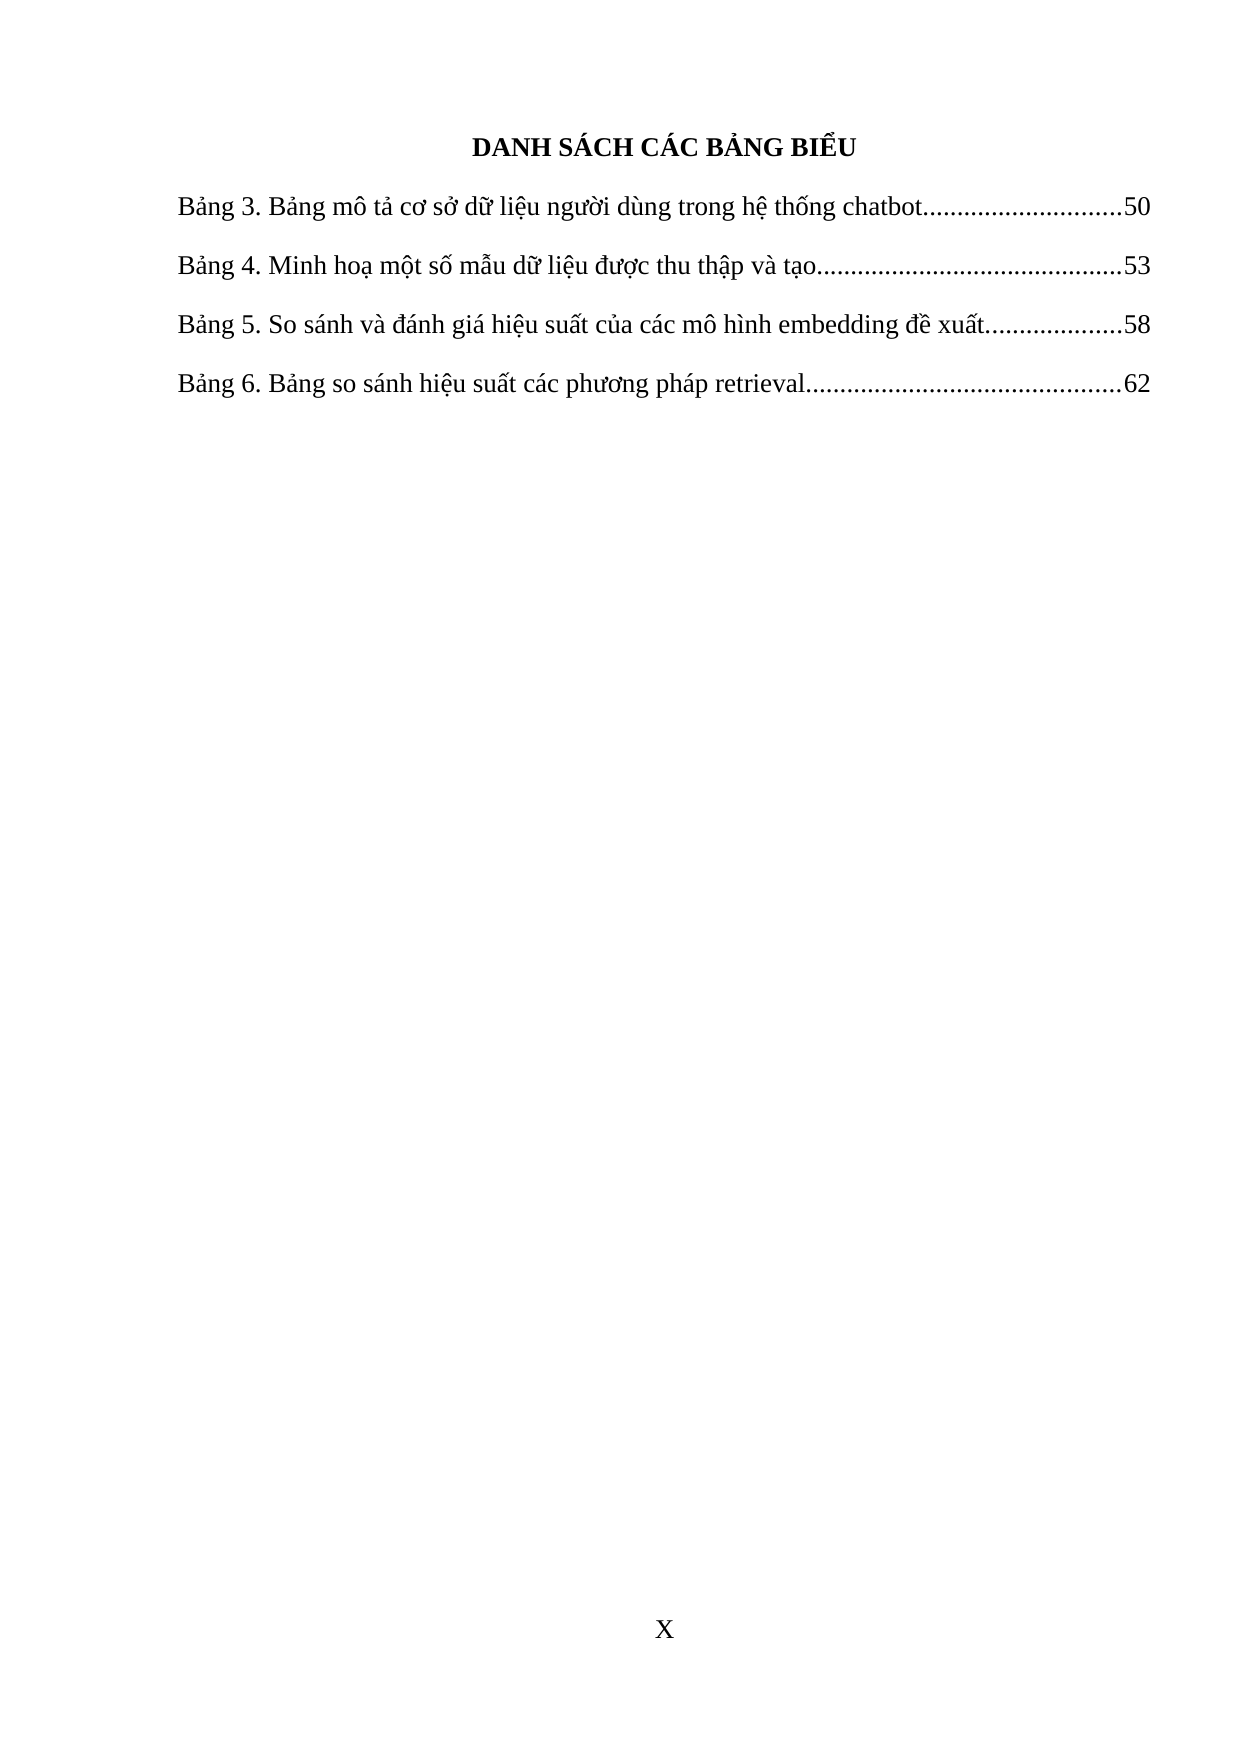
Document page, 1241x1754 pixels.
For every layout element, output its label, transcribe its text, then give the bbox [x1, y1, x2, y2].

text DANH SÁCH CÁC BẢNG BIỂU [177, 131, 1152, 162]
text Bảng 6. Bảng so sánh hiệu suất các phương pháp retrieval. 62 [177, 367, 1152, 398]
text Bảng 5. So sánh và đánh giá hiệu suất của các mô hình embedding đề xuất. 58 [177, 308, 1152, 339]
text Bảng 3. Bảng mô tả cơ sở dữ liệu người dùng trong hệ thống chatbot. 50 [177, 190, 1152, 221]
text Bảng 4. Minh hoạ một số mẫu dữ liệu được thu thập và tạo. 53 [177, 249, 1152, 280]
